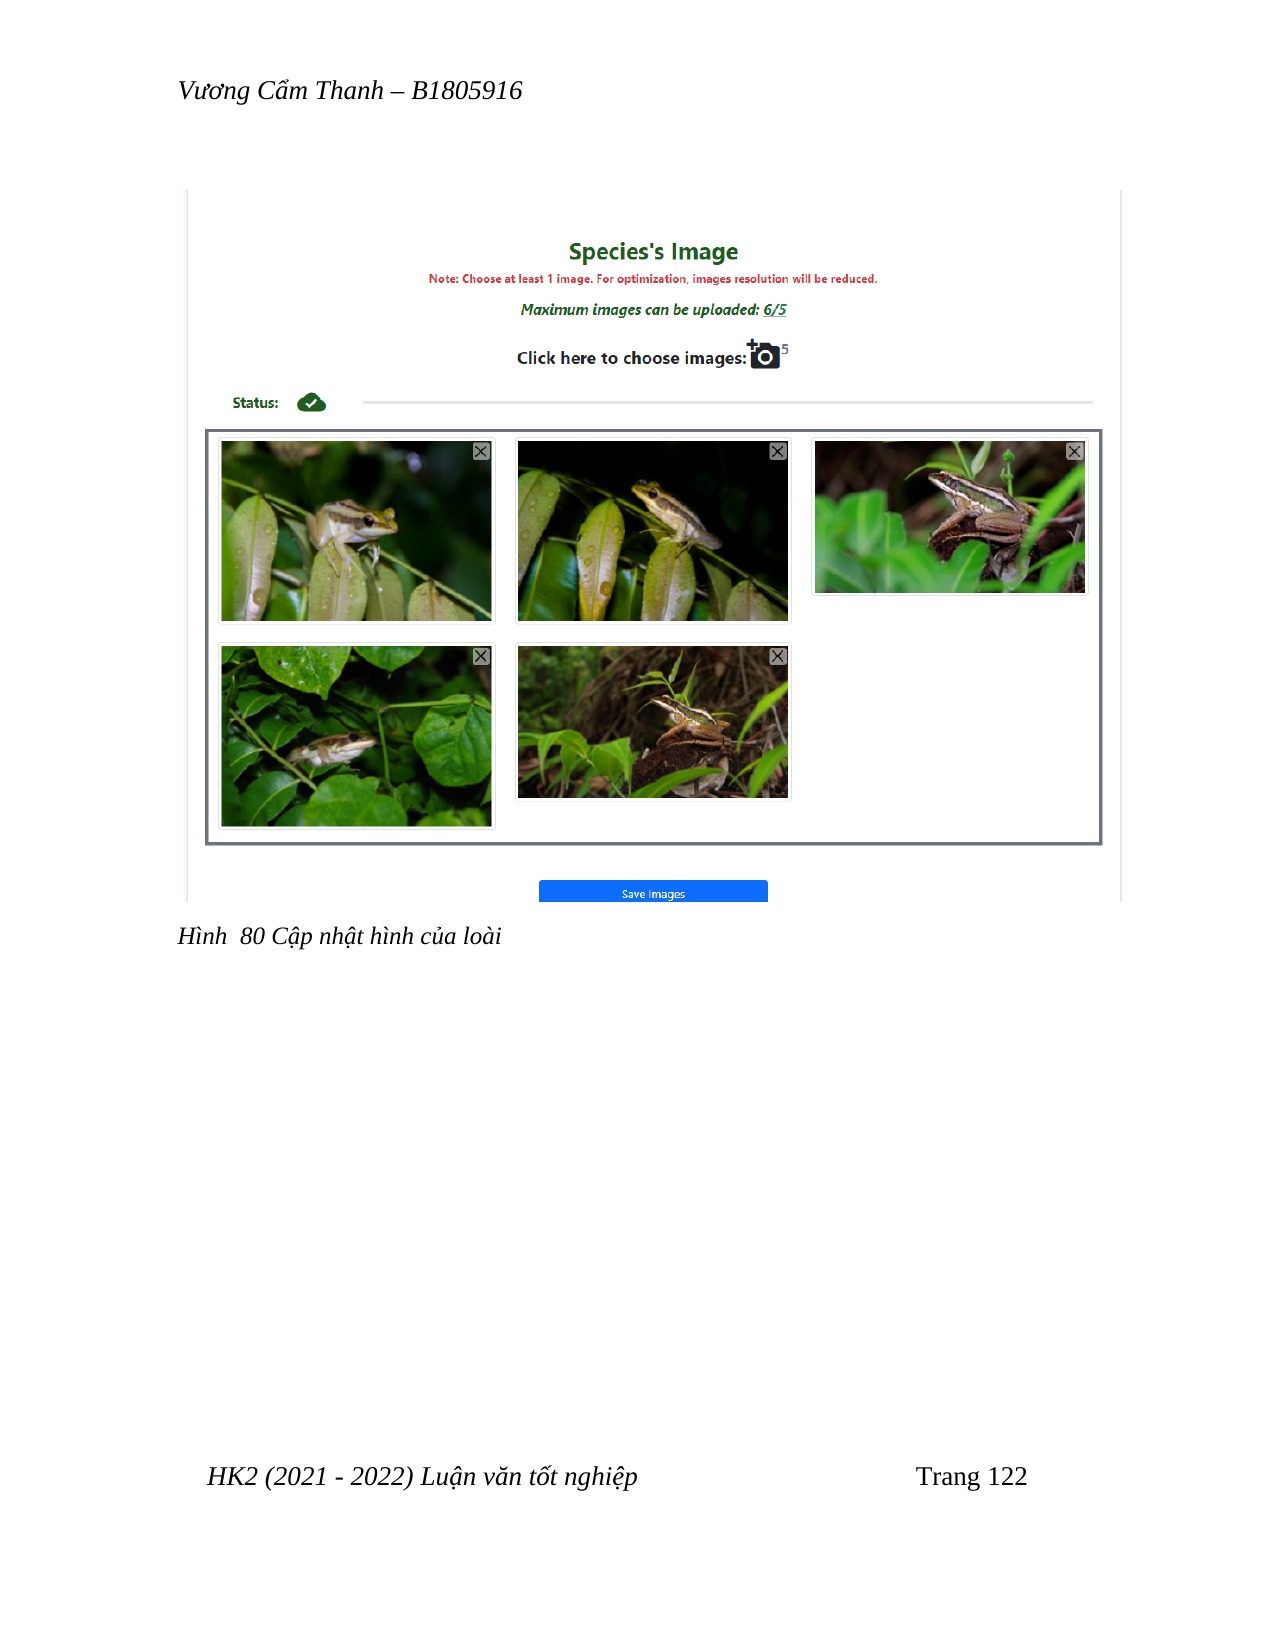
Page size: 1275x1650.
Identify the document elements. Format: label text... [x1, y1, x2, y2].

picture [177, 190, 1128, 902]
